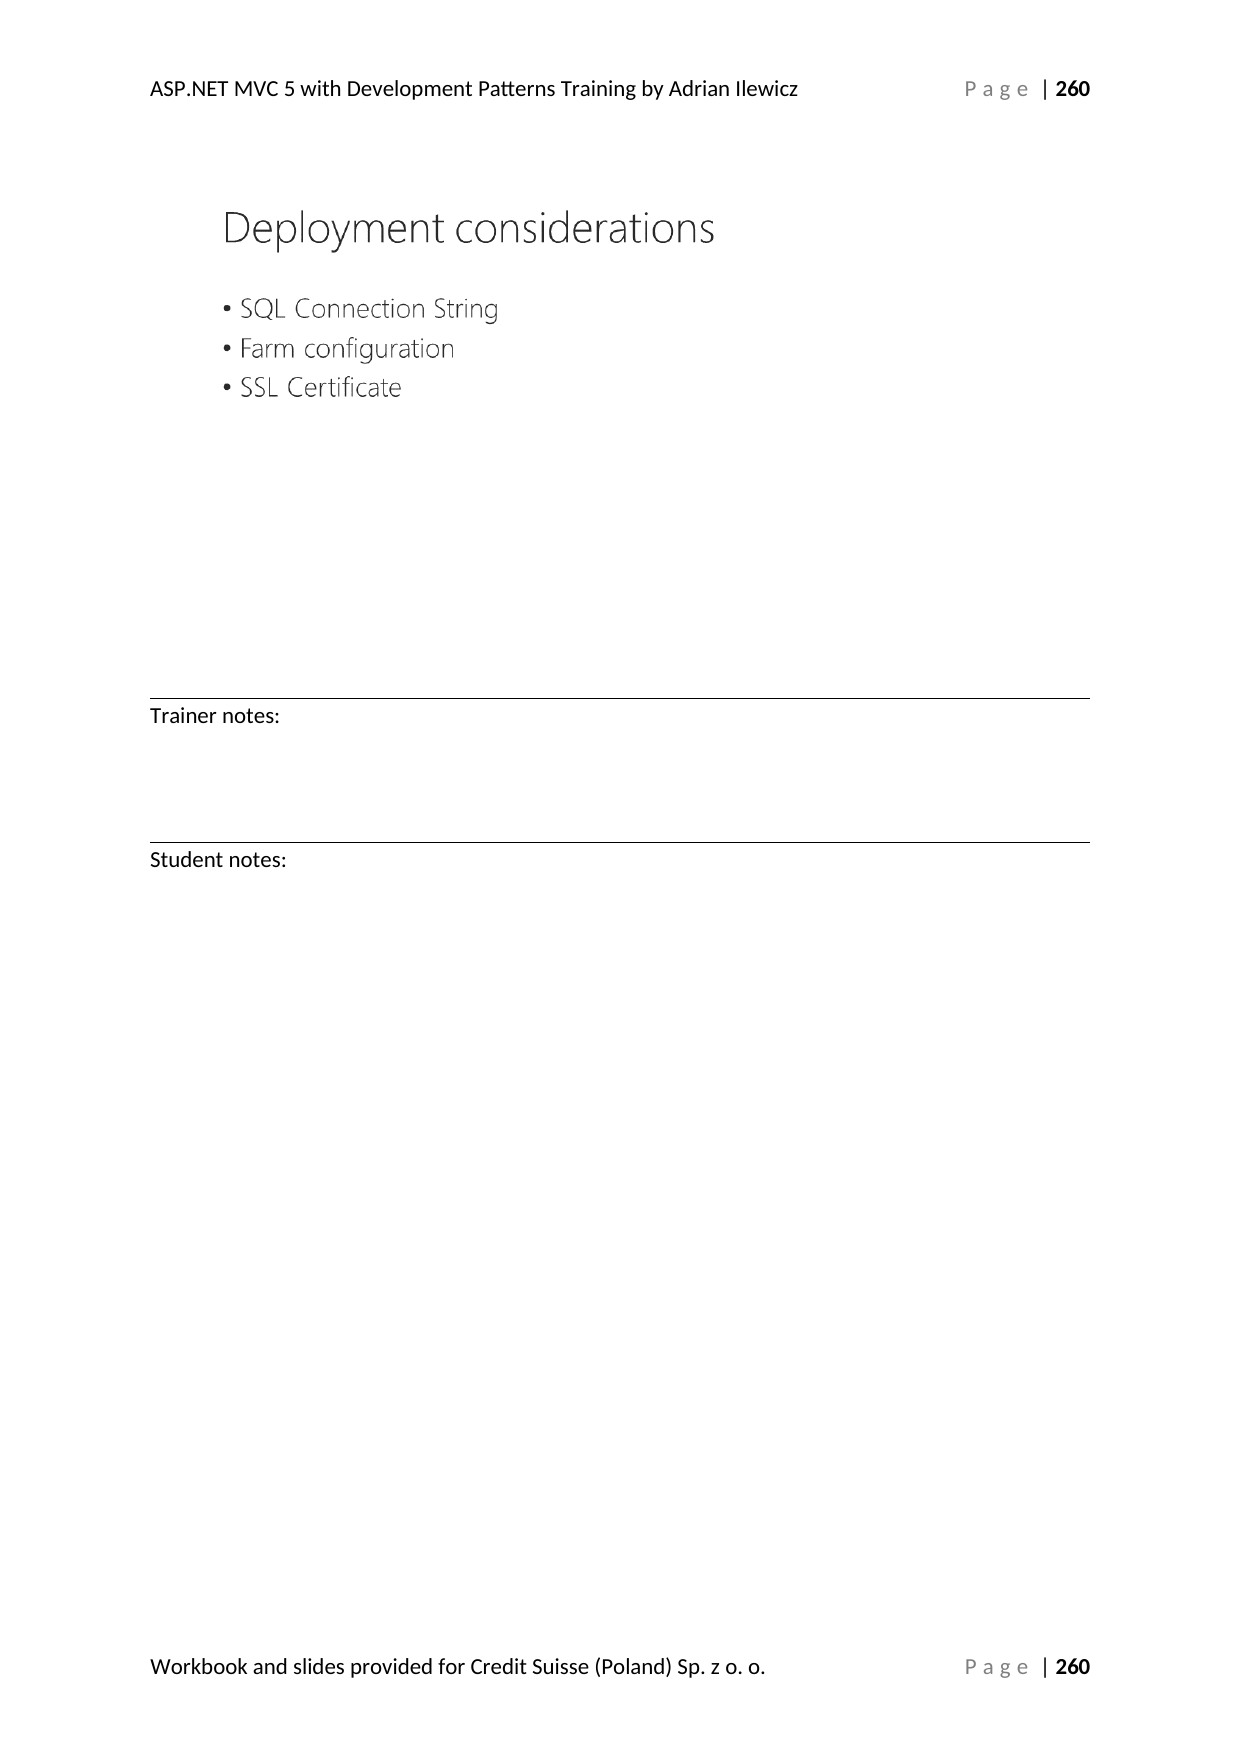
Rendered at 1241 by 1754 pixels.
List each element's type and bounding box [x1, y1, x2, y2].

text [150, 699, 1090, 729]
picture [150, 149, 1091, 679]
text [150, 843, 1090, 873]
